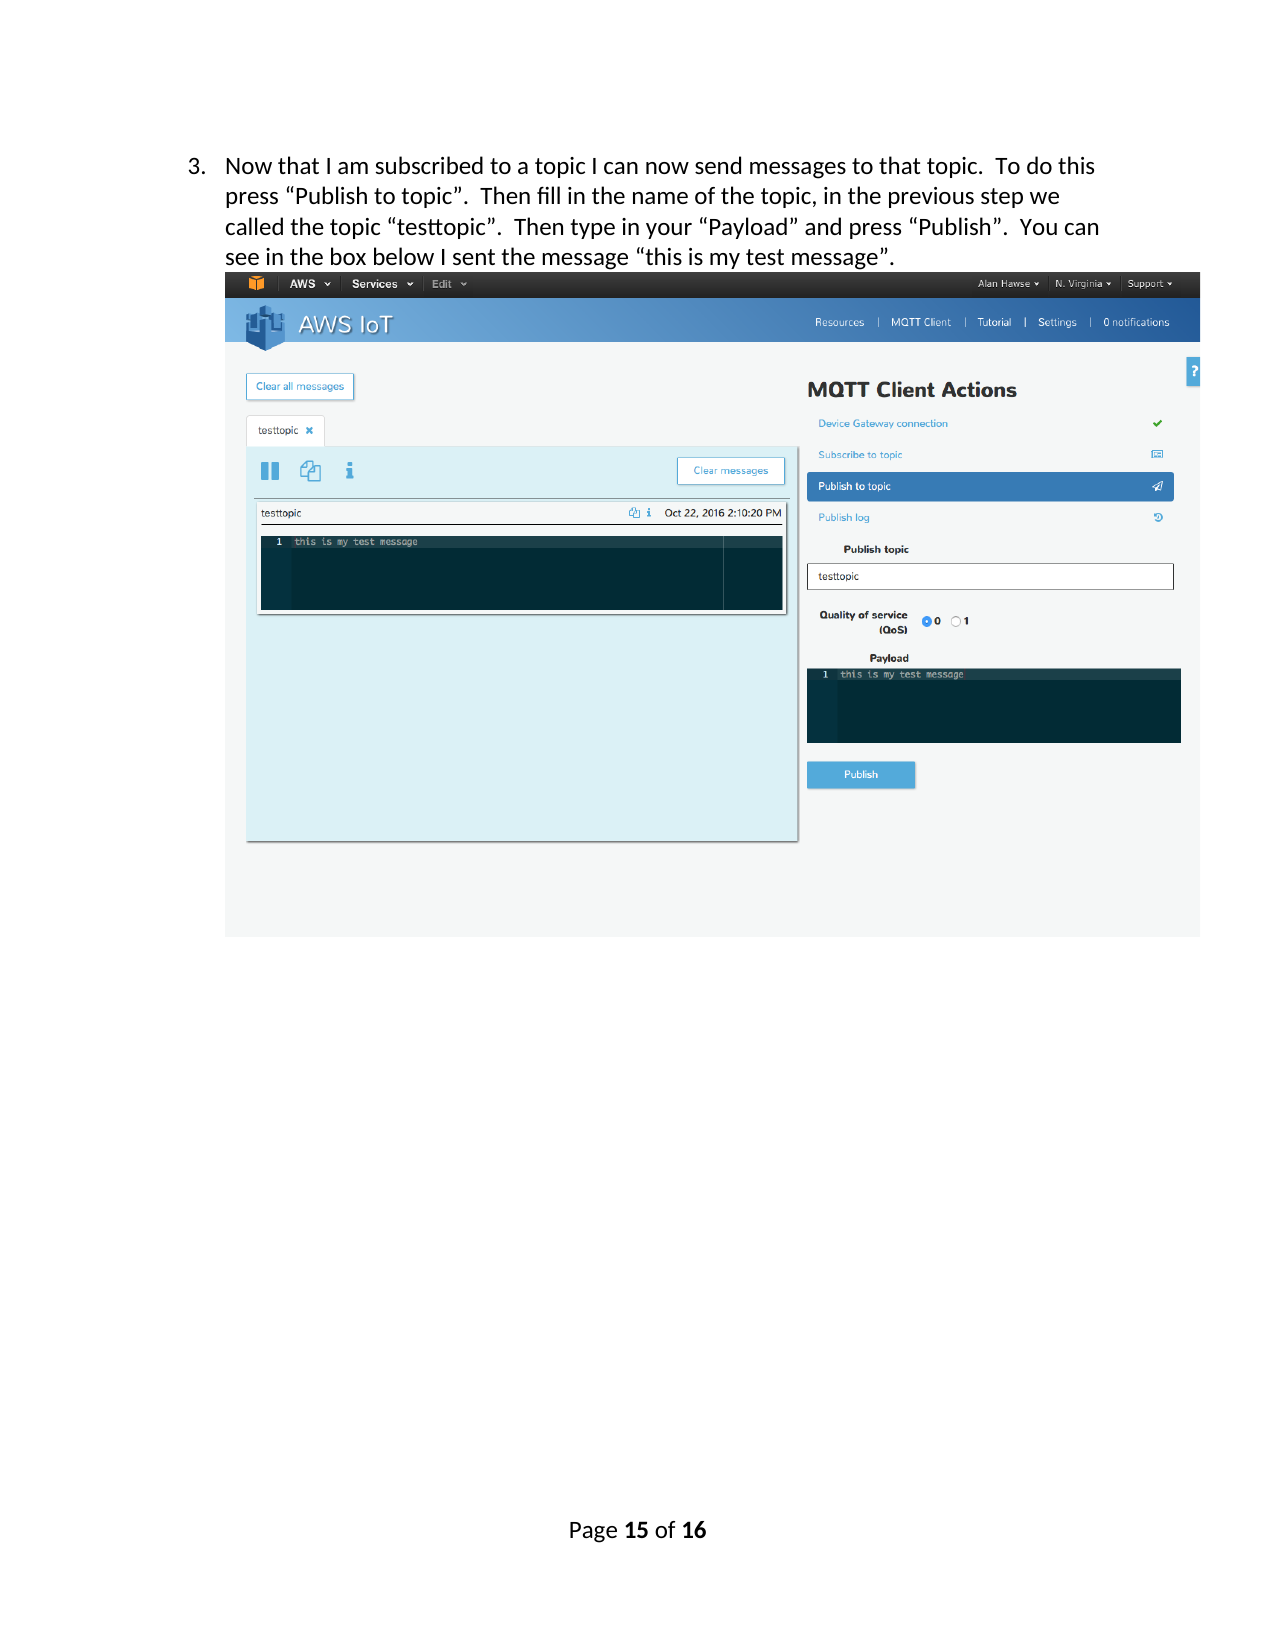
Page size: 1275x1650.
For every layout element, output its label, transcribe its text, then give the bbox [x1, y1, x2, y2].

list Now that I am subscribed to a topic I can now send messages to that topic. To do this press “Publish to topic”. Then fill in the name of the topic, in the previous step we called the topic “testtopic”. Then type in your “Payload” and press “Publish”. You can see in the box below I sent the message “this is my test message”. [187, 150, 1125, 272]
picture [225, 272, 1200, 937]
